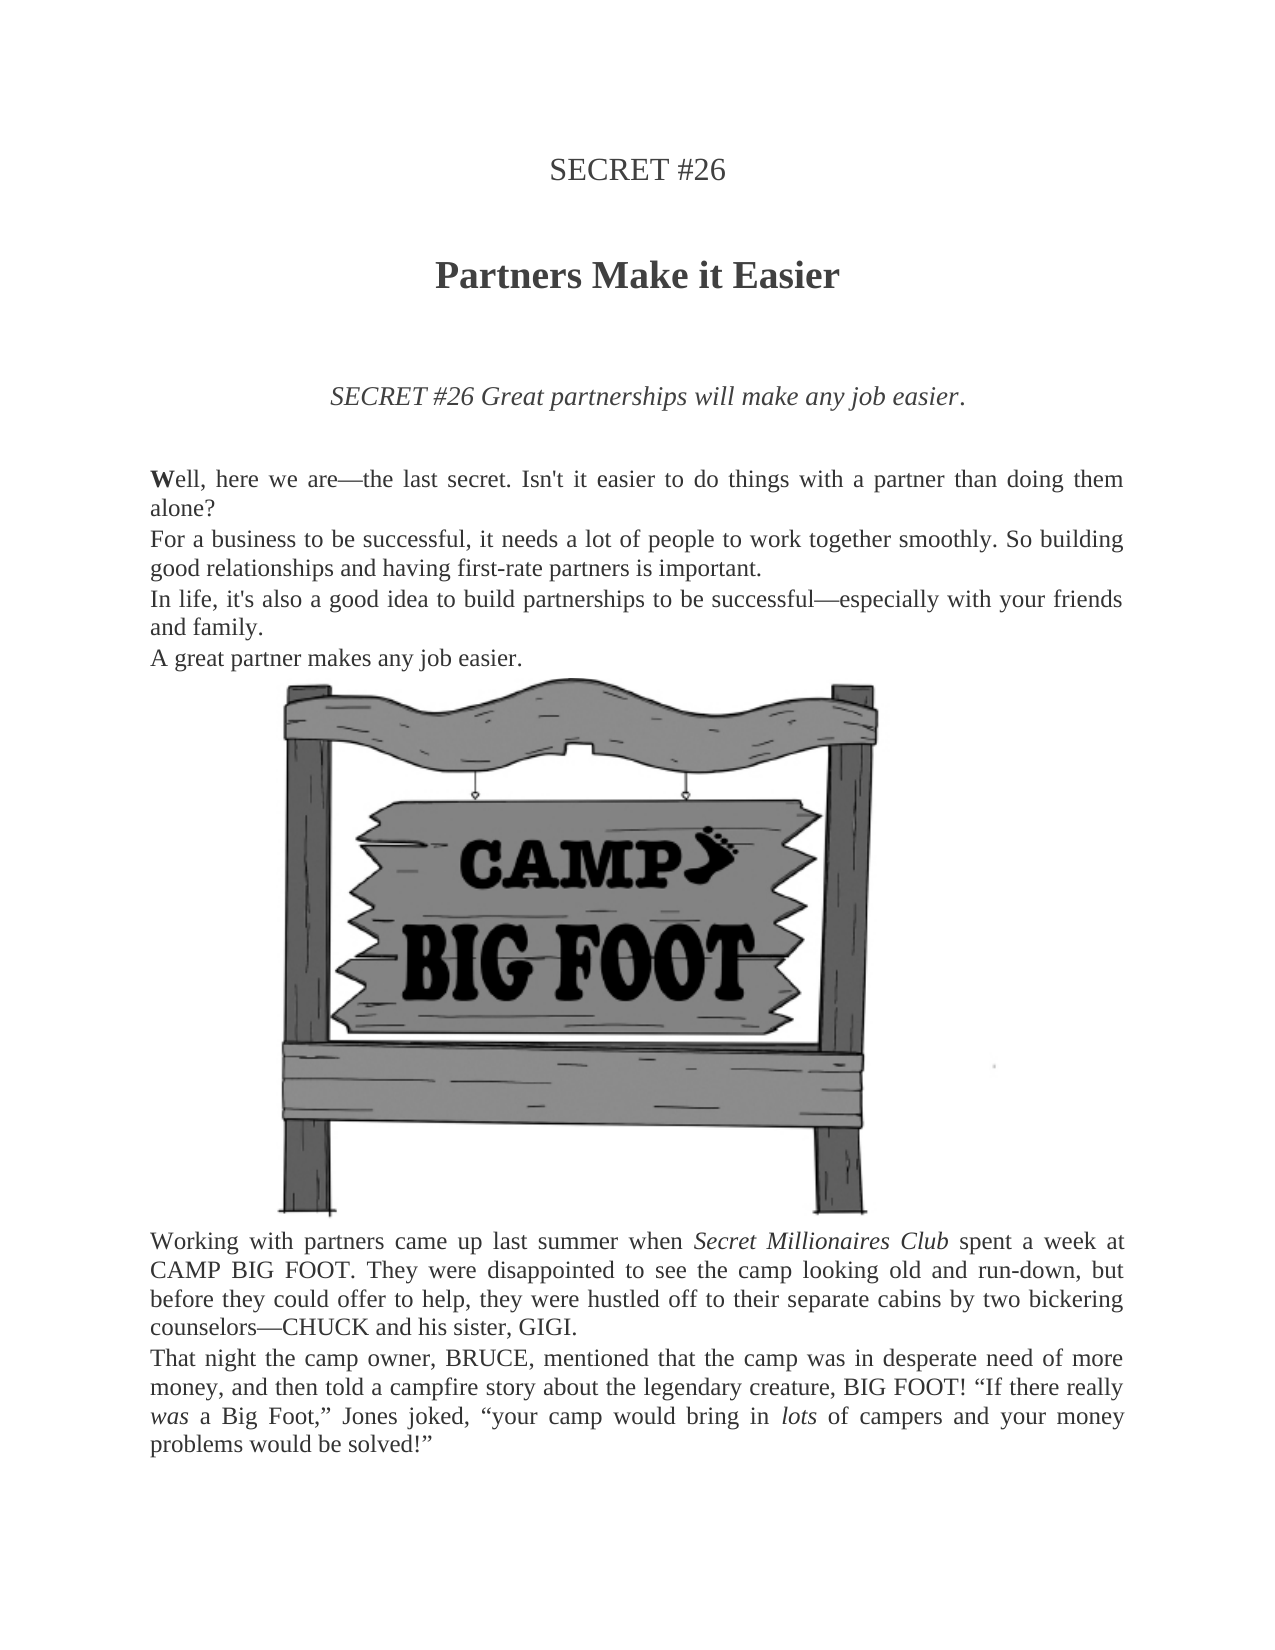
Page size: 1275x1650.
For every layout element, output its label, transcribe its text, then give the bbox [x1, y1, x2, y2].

text A great partner makes any job easier. [150, 643, 1125, 672]
text In life, it's also a good idea to build partnerships to be successful—especially with your friends and family. [150, 584, 1125, 641]
text Working with partners came up last summer when Secret Millionaires Club spent a week at CAMP BIG FOOT. They were disappointed to see the camp looking old and run-down, but before they could offer to help, they were hustled off to their separate cabins by two bickering counselors—CHUCK and his sister, GIGI. [150, 1226, 1125, 1341]
picture [276, 678, 999, 1220]
text Well, here we are—the last secret. Isn't it easier to do things with a partner than doing them alone? [150, 464, 1125, 522]
subtitle Partners Make it Easier [150, 251, 1121, 297]
subtitle SECRET #26 Great partnerships will make any job easier. [171, 380, 1125, 411]
text That night the camp owner, BRUCE, mentioned that the camp was in desperate need of more money, and then told a campfire story about the legendary creature, BIG FOOT! “If there really was a Big Foot,” Jones joked, “your camp would bring in lots of campers and your money problems would be solved!” [150, 1343, 1125, 1458]
text For a business to be successful, it needs a lot of people to work together smoothly. So building good relationships and having first-rate partners is important. [150, 524, 1125, 582]
subtitle SECRET #26 [154, 150, 1121, 187]
